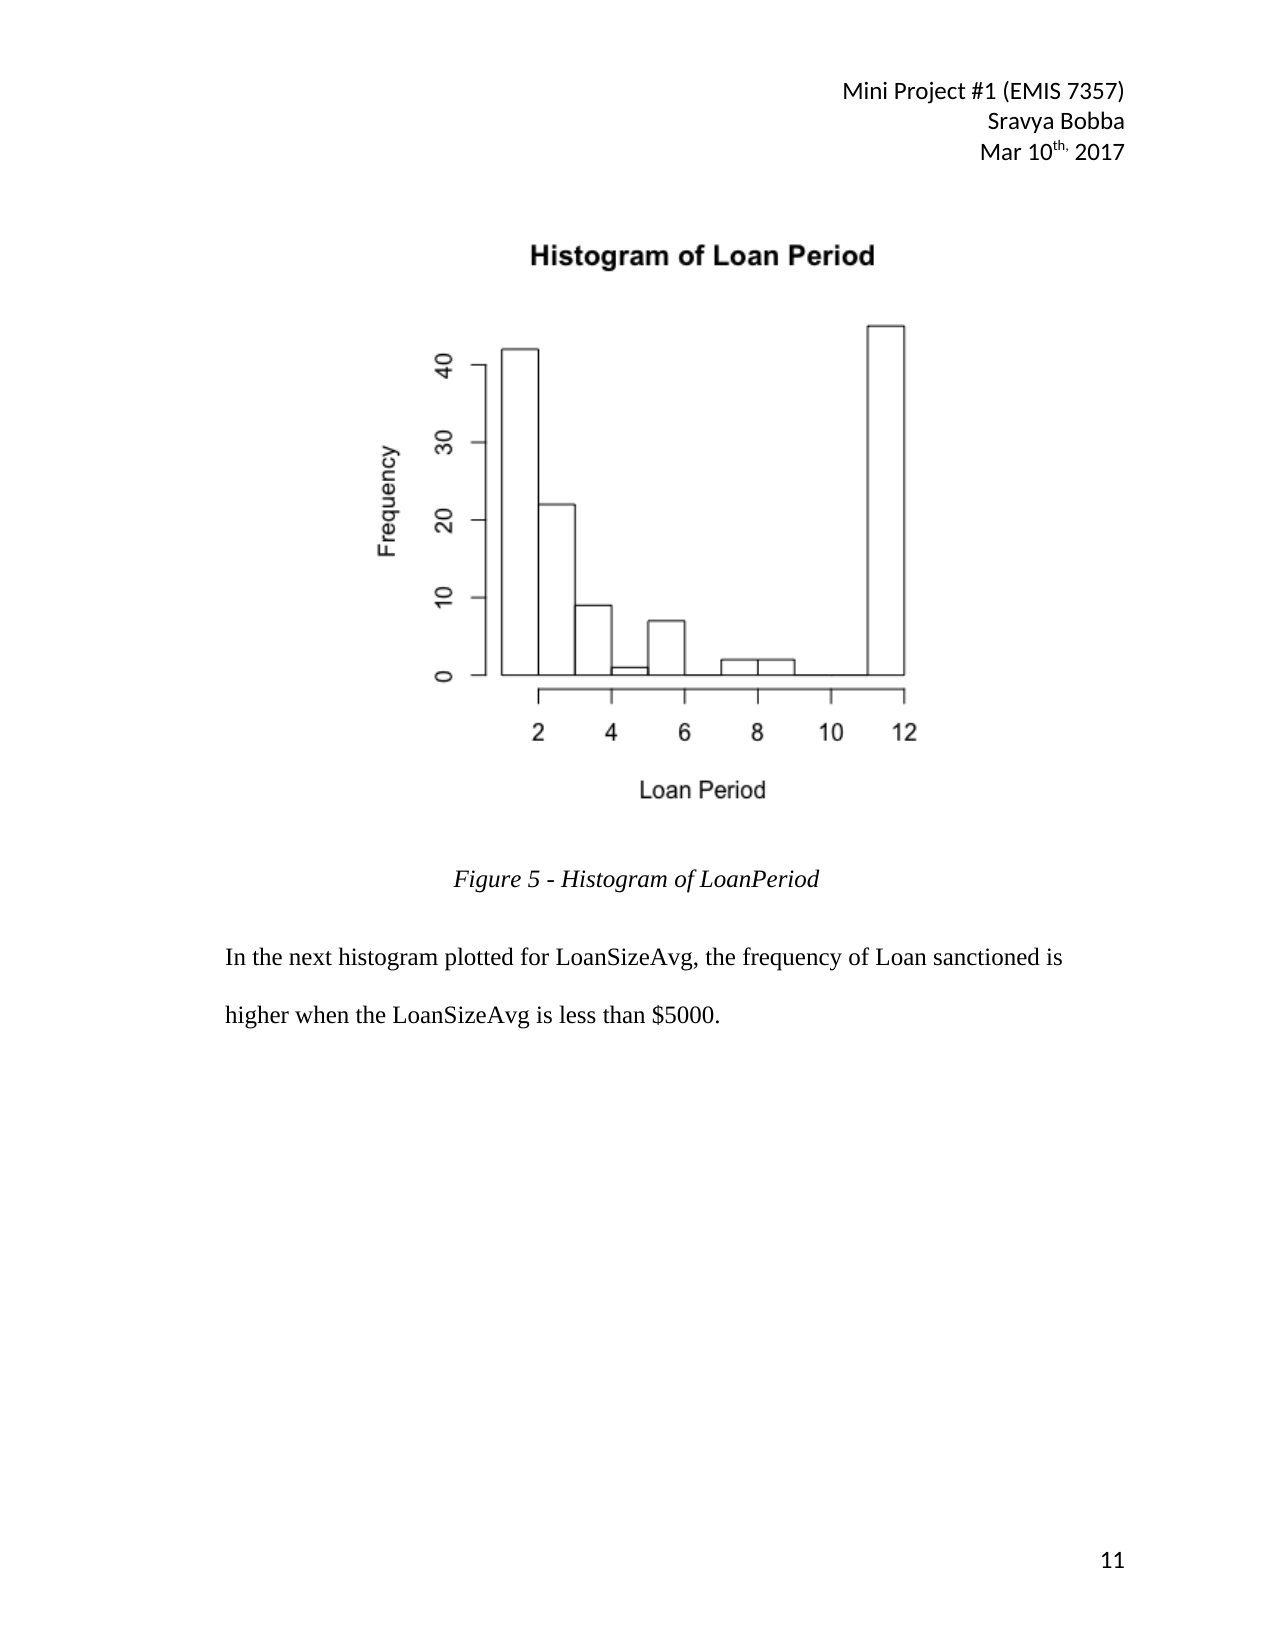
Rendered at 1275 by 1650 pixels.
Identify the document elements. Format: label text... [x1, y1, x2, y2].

text Figure 5 - Histogram of LoanPeriod [150, 864, 1125, 893]
list In the next histogram plotted for LoanSizeAvg, the frequency of Loan sanctioned is higher when the LoanSizeAvg is less than $5000. [225, 942, 1125, 1028]
picture [370, 197, 980, 834]
